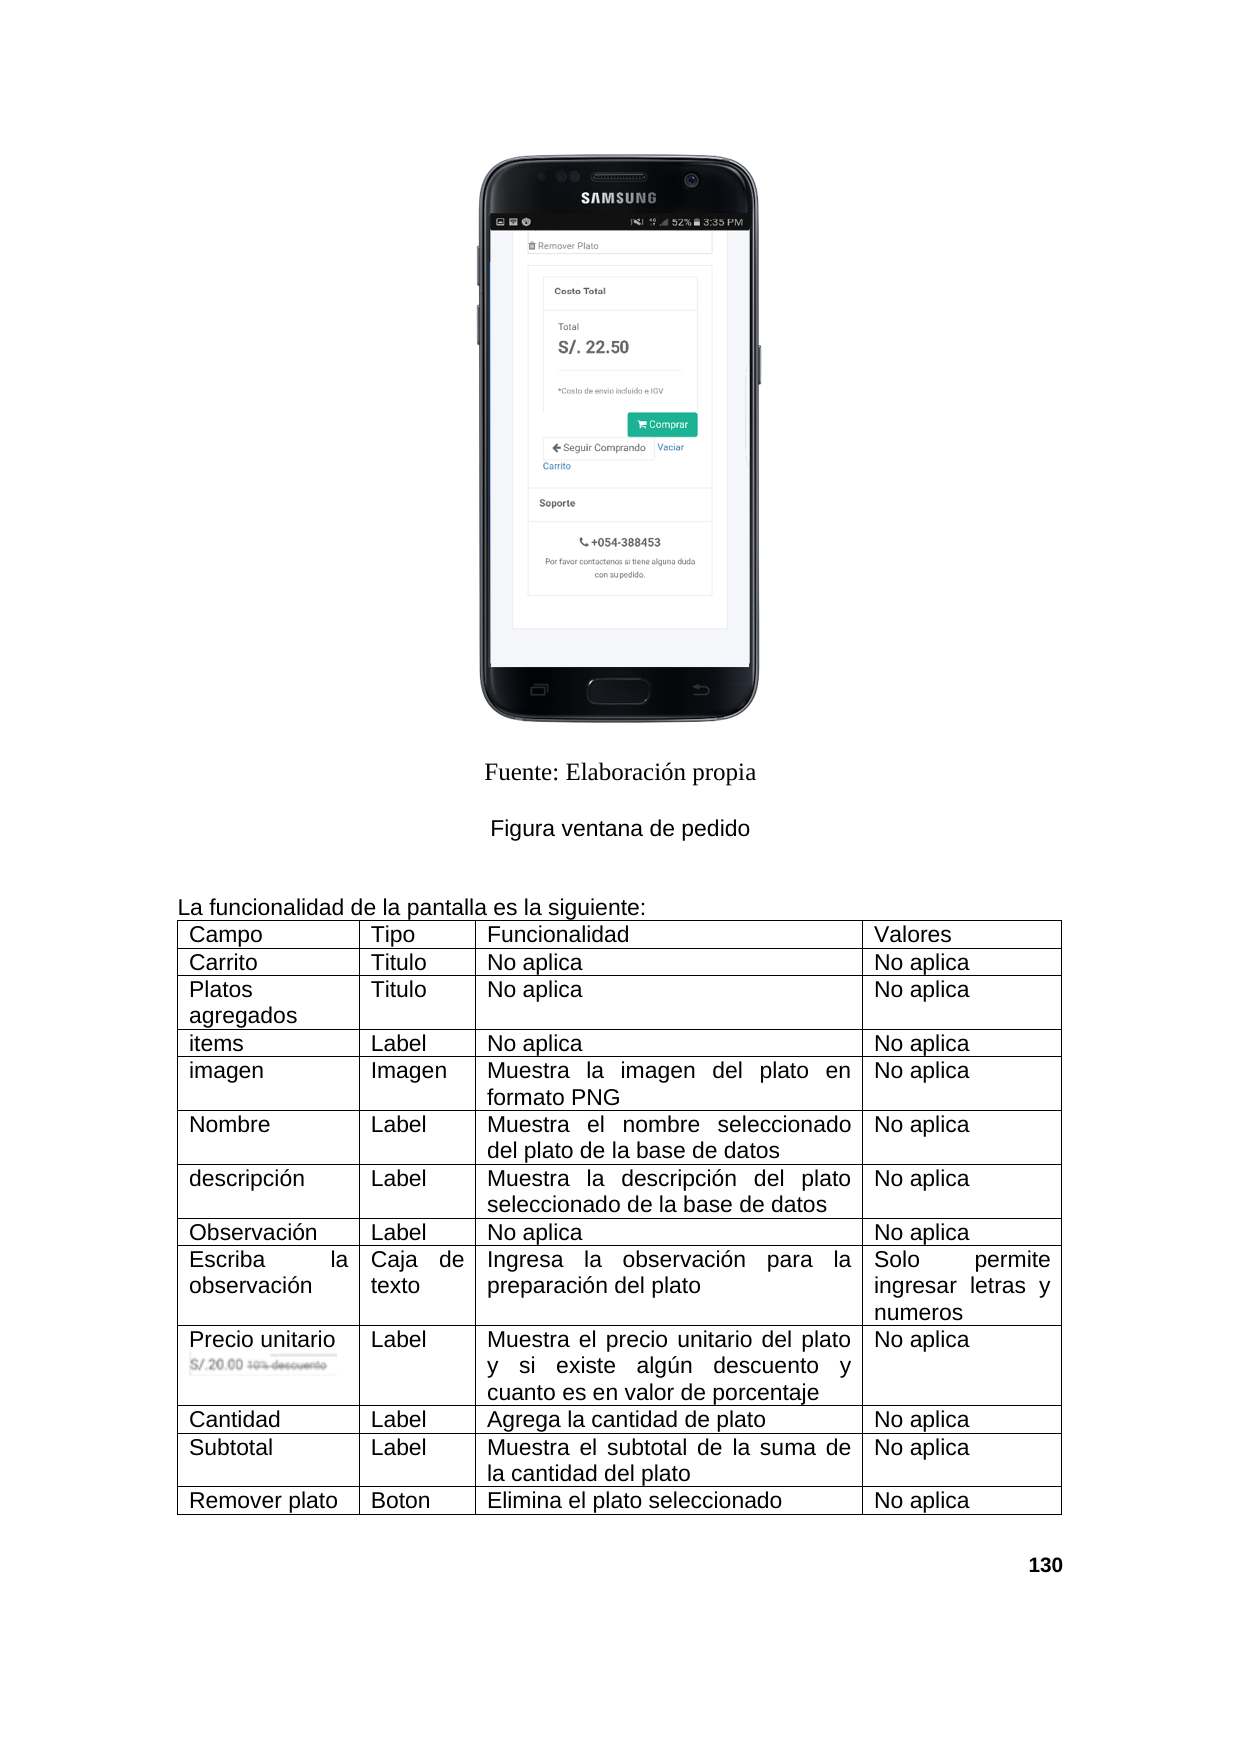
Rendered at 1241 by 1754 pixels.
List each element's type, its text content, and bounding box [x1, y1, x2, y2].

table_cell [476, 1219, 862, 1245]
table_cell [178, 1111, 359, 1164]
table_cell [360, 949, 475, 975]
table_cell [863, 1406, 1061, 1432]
text Fuente: Elaboración propia [177, 757, 1063, 786]
picture [188, 1352, 337, 1376]
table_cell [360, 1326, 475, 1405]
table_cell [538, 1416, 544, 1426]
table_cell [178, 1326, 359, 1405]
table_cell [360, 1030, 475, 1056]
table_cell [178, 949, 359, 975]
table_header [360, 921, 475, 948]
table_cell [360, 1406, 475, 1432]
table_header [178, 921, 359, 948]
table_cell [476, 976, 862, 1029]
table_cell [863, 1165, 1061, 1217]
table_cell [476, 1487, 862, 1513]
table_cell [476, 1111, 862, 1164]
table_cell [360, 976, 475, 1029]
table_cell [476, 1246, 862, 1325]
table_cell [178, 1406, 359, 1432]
picture [459, 147, 781, 731]
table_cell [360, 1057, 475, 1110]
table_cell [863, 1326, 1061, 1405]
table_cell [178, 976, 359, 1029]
text Figura ventana de pedido [177, 815, 1063, 841]
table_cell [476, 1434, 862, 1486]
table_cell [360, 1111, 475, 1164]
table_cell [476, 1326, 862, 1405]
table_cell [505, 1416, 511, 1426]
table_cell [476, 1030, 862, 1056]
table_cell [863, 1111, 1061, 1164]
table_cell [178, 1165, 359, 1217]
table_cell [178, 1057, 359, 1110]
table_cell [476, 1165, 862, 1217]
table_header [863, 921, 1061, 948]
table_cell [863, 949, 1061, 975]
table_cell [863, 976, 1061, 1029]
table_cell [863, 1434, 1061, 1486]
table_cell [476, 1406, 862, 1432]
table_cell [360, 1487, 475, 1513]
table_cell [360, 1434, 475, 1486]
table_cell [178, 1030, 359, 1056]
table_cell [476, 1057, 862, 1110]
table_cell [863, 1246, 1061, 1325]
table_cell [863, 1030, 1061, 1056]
text La funcionalidad de la pantalla es la siguiente: [177, 894, 1063, 920]
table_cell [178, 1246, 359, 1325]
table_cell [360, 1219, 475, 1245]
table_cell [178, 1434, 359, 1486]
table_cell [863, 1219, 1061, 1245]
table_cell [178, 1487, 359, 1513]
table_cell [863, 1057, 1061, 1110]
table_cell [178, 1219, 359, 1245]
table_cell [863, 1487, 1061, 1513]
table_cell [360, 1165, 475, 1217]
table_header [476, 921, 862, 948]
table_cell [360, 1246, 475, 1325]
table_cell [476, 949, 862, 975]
